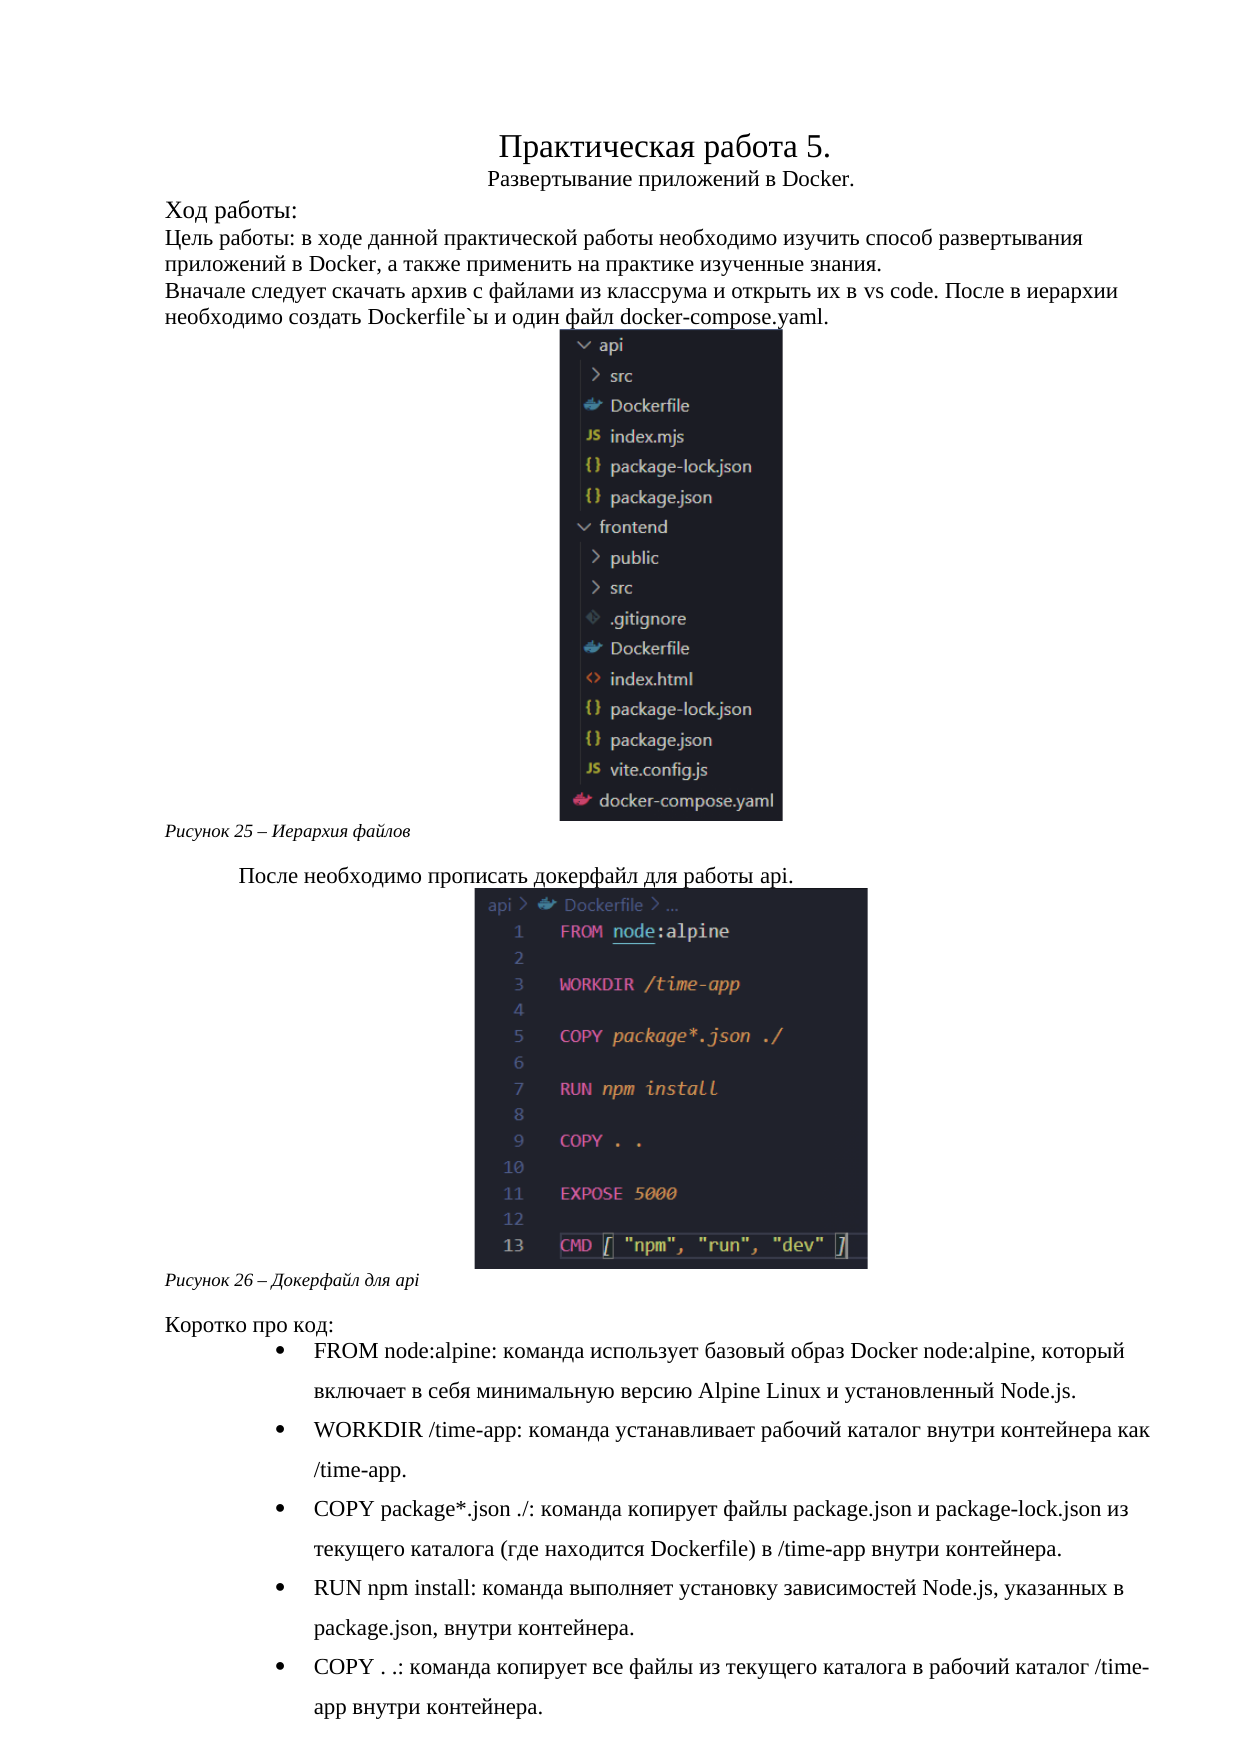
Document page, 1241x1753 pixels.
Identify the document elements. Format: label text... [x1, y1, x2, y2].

list COPY . .: команда копирует все файлы из текущего каталога в рабочий каталог /time-app внутри контейнера. [276, 1653, 1178, 1719]
text После необходимо прописать докерфайл для работы api. [164, 862, 1178, 889]
subtitle Практическая работа 5. [216, 126, 1114, 165]
list COPY package*.json ./: команда копирует файлы package.json и package-lock.json из текущего каталога (где находится Dockerfile) в /time-app внутри контейнера. [276, 1496, 1178, 1561]
list FROM node:alpine: команда использует базовый образ Docker node:alpine, который включает в себя минимальную версию Alpine Linux и установленный Node.js. [276, 1338, 1178, 1403]
list RUN npm install: команда выполняет установку зависимостей Node.js, указанных в package.json, внутри контейнера. [276, 1574, 1178, 1640]
picture [559, 329, 783, 821]
subtitle Ход работы: [164, 195, 1178, 224]
text Развертывание приложений в Docker. [164, 165, 1178, 191]
text Цель работы: в ходе данной практической работы необходимо изучить способ развертывания приложений в Docker, а также применить на практике изученные знания. [164, 224, 1178, 277]
text Вначале следует скачать архив с файлами из классрума и открыть их в vs code. После в иерархии необходимо создать Dockerfile`ы и один файл docker-compose.yaml. [164, 277, 1178, 329]
text Коротко про код: [164, 1311, 1178, 1338]
picture [474, 888, 868, 1269]
list WORKDIR /time-app: команда устанавливает рабочий каталог внутри контейнера как /time-app. [276, 1417, 1178, 1482]
